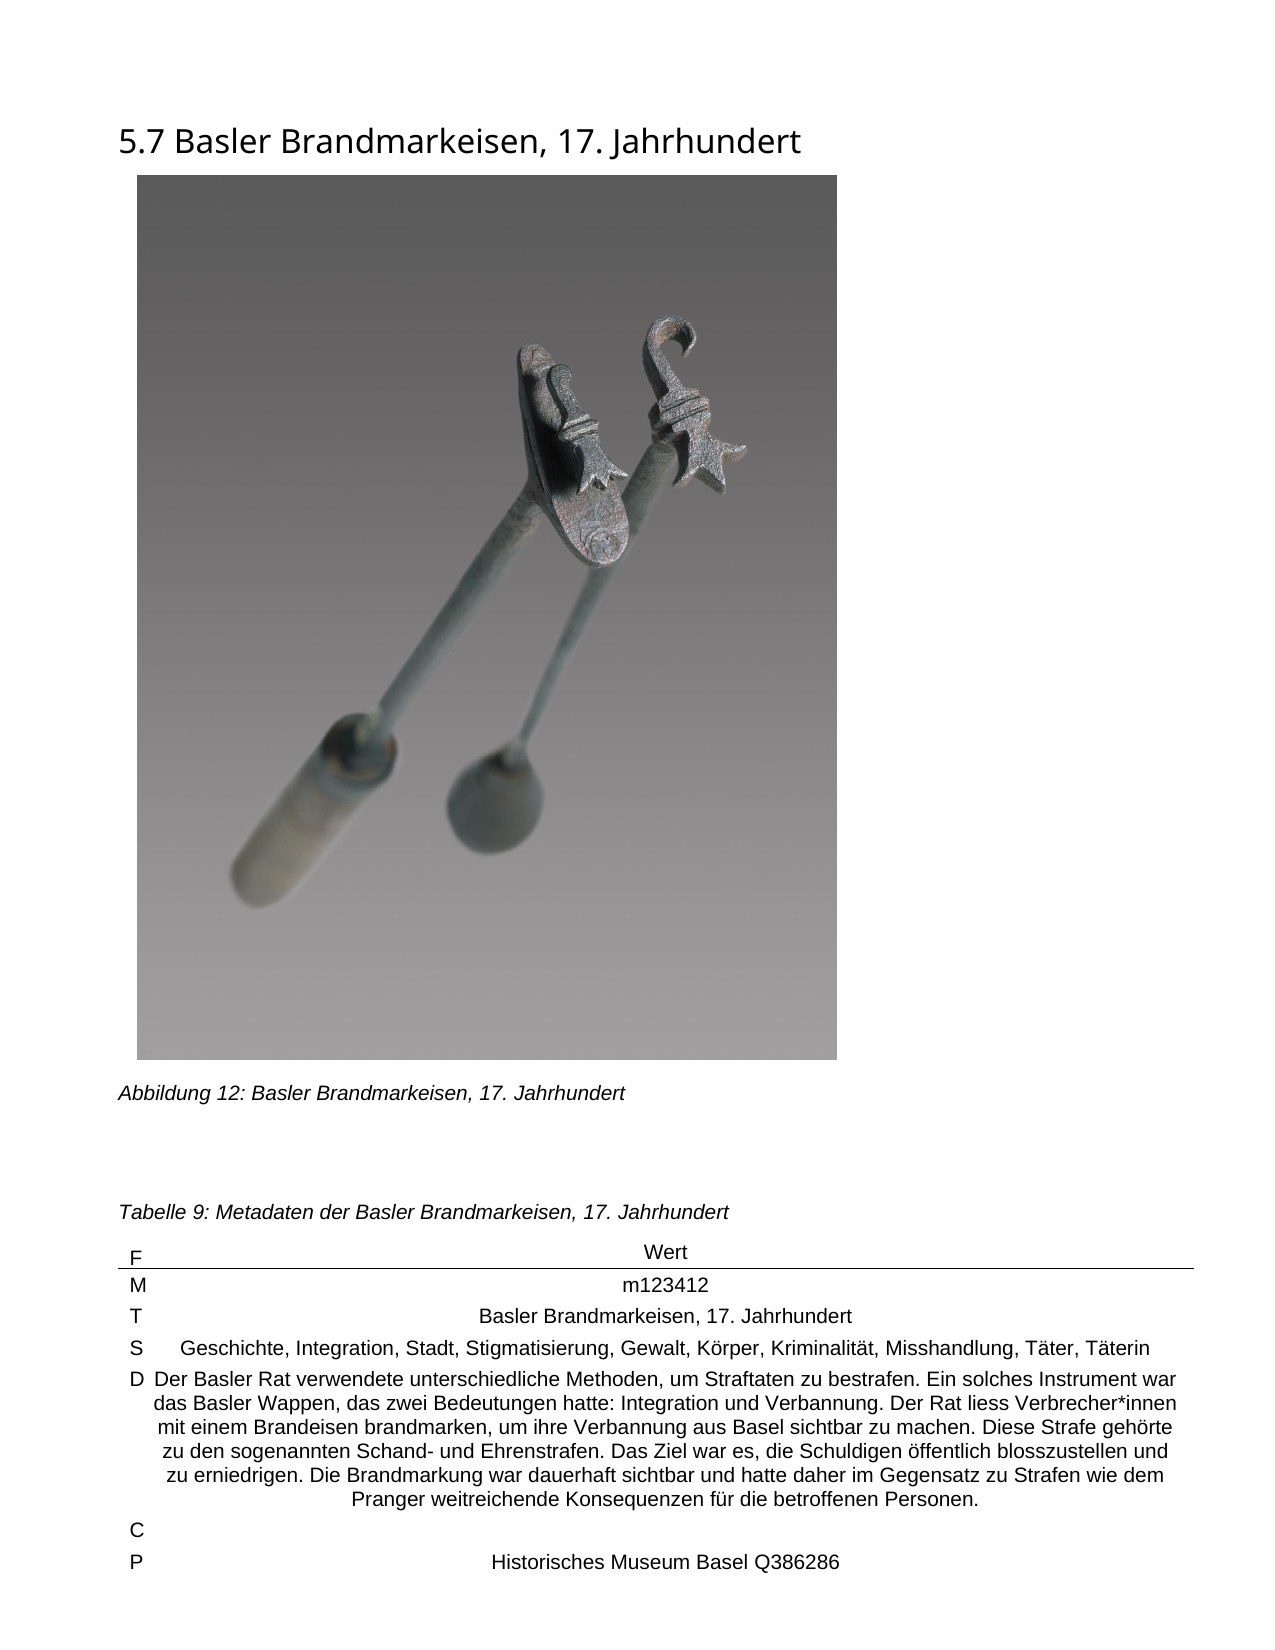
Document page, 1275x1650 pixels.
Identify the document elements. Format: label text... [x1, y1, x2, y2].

subtitle 5.7 Basler Brandmarkeisen, 17. Jahrhundert [118, 118, 1216, 163]
picture [137, 175, 837, 1060]
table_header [107, 1179, 1205, 1577]
table_header Abbildung 12: Basler Brandmarkeisen, 17. Jahrhundert [107, 172, 1205, 1117]
